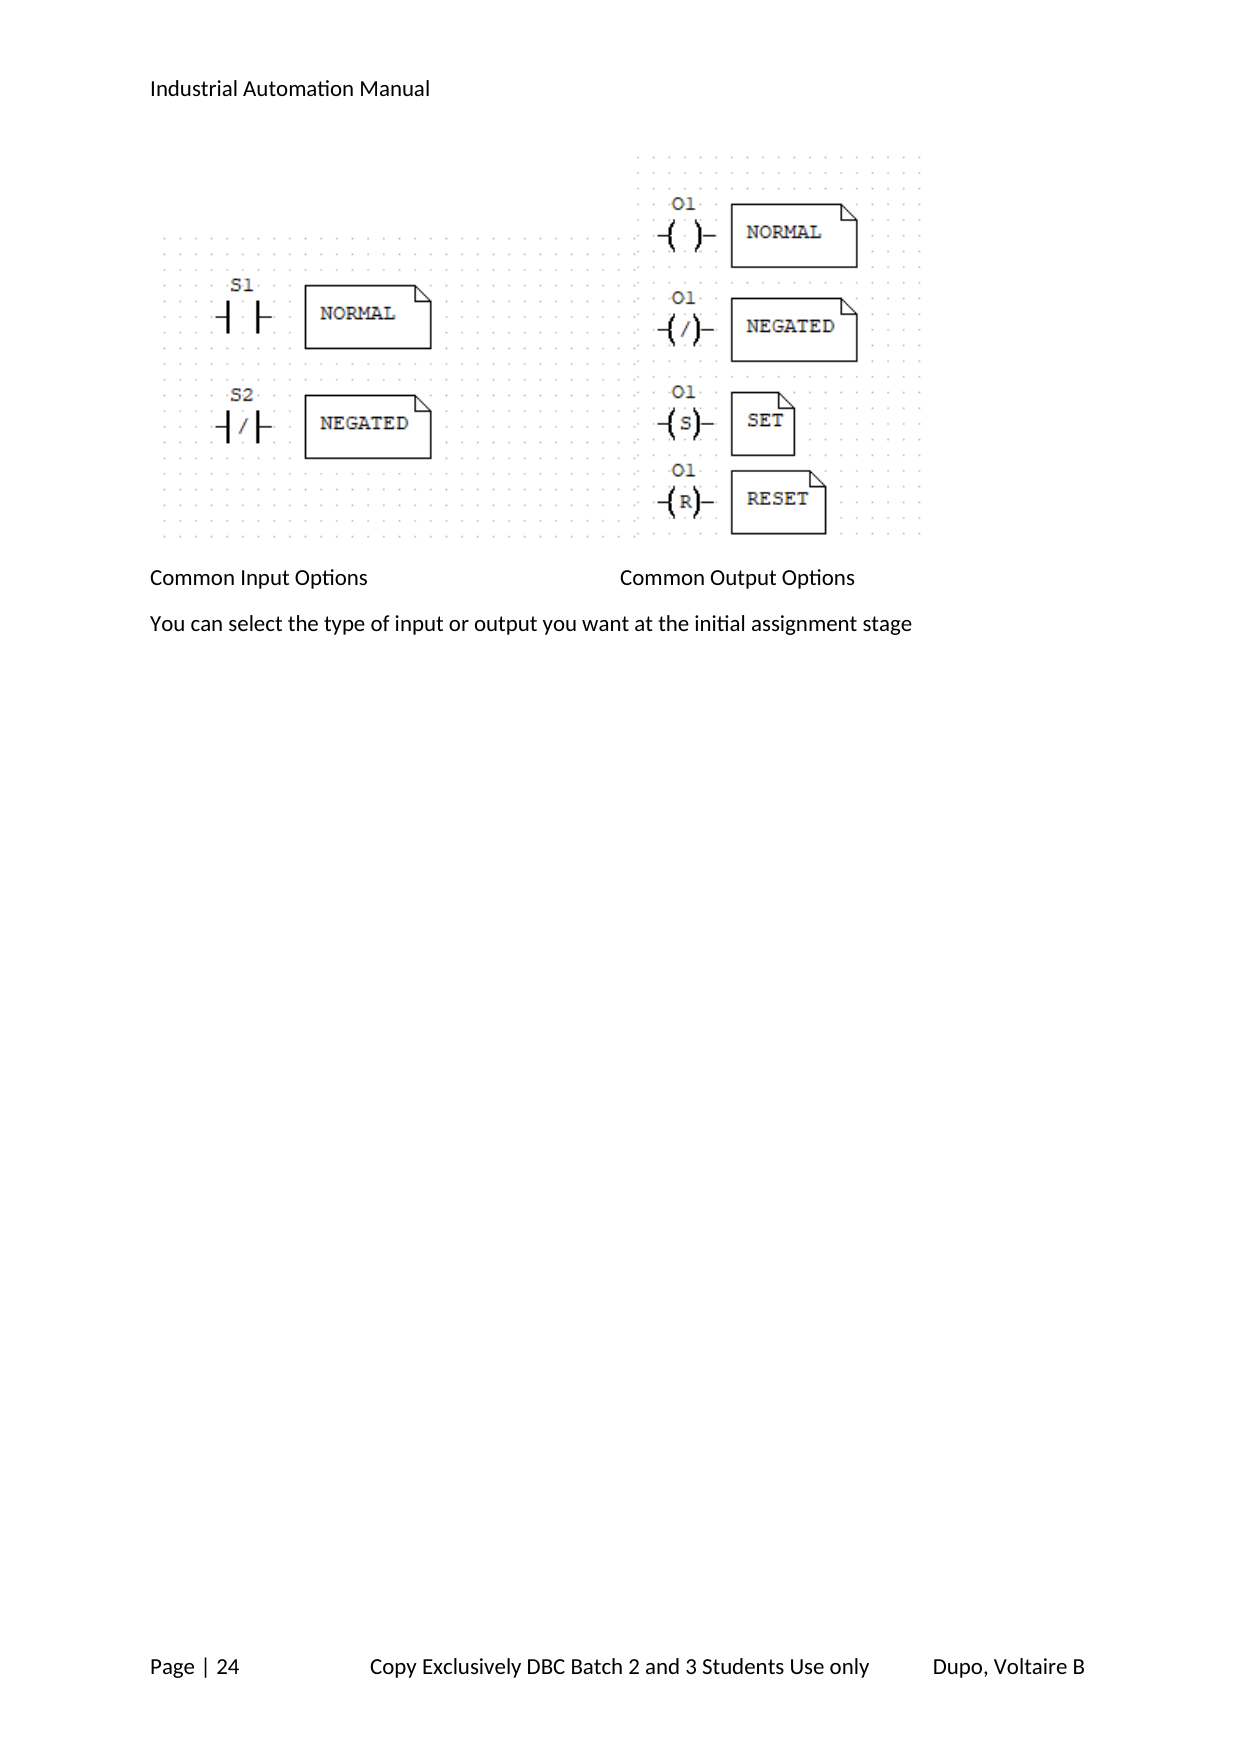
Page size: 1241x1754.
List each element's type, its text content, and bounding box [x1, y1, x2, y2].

picture [150, 150, 922, 544]
text Common Input Options Common Output Options [150, 563, 1090, 591]
text You can select the type of input or output you want at the initial assignment stage [150, 609, 1090, 637]
